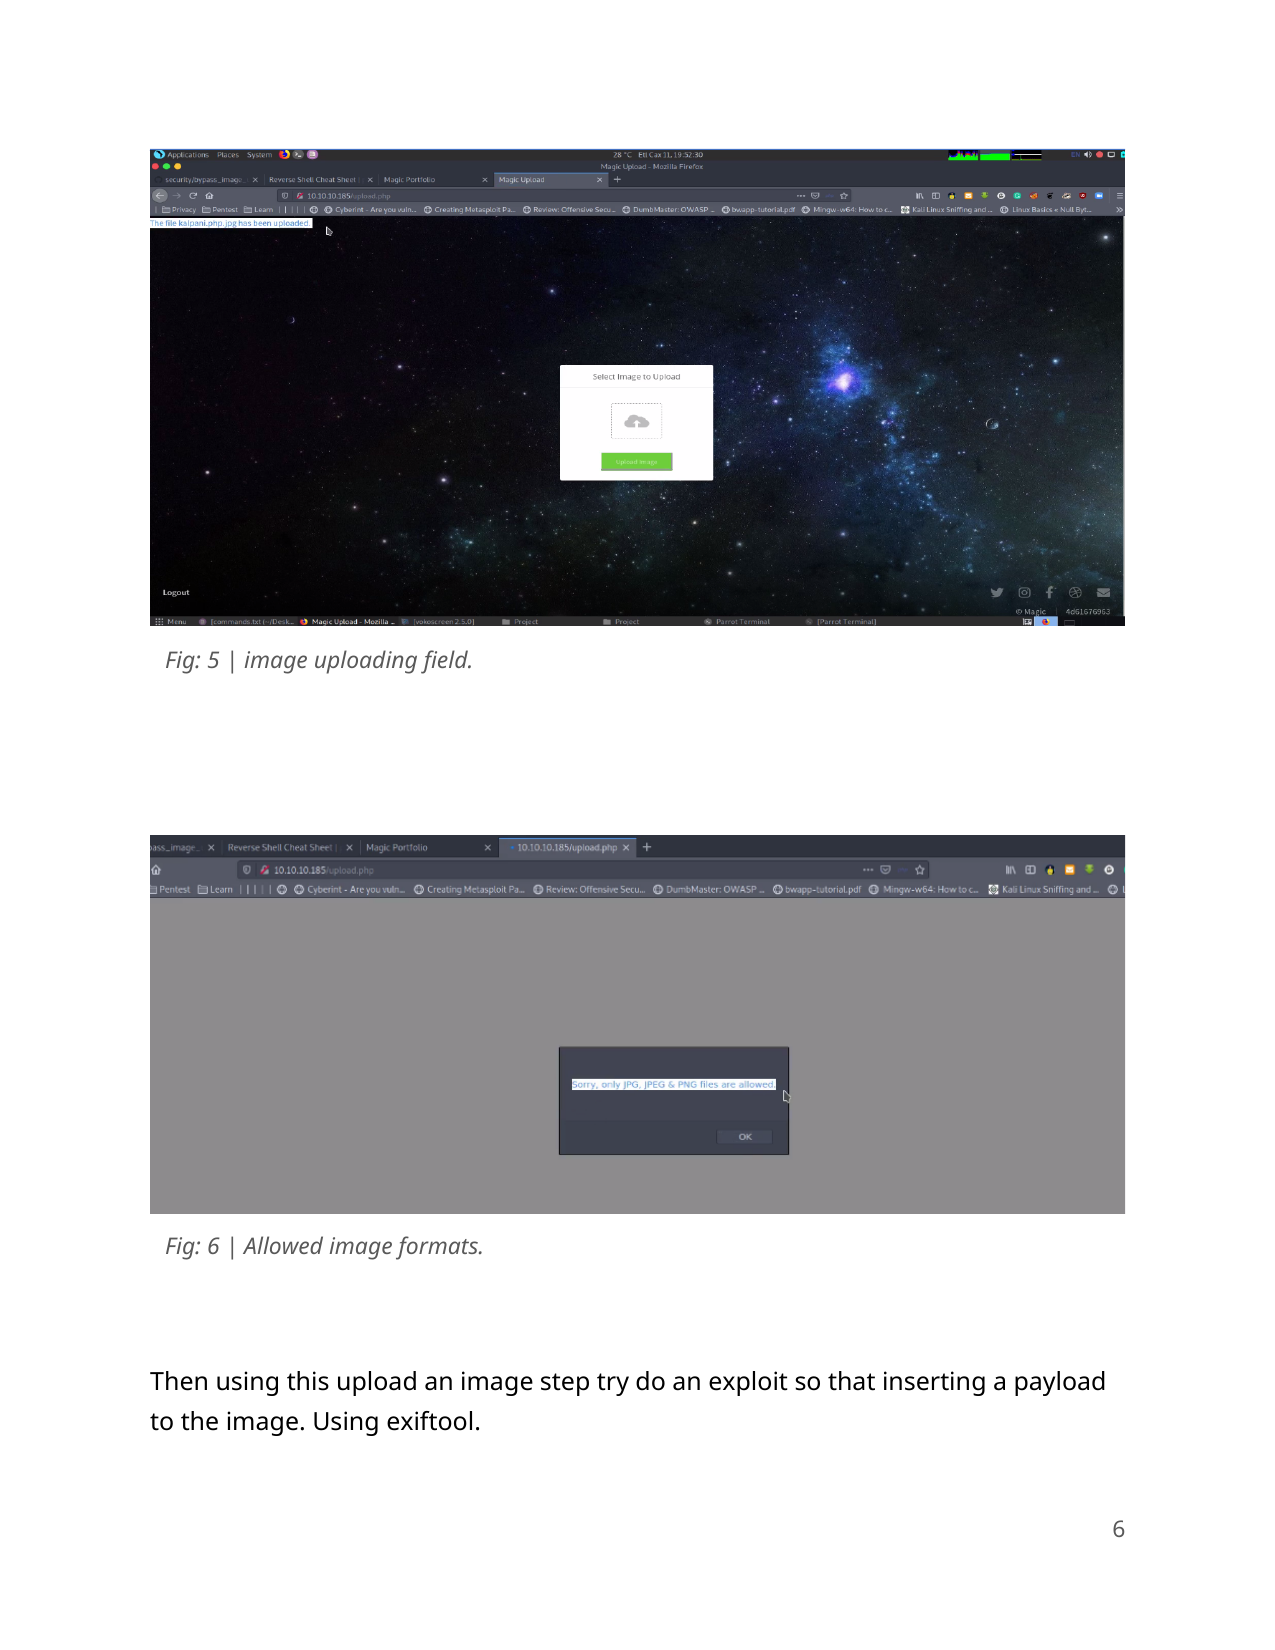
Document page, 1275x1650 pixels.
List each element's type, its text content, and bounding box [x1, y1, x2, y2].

text Then using this upload an image step try do an exploit so that inserting a payload to the image. Using exiftool. [150, 1364, 1125, 1437]
picture [150, 835, 1125, 1214]
picture [150, 150, 1125, 626]
